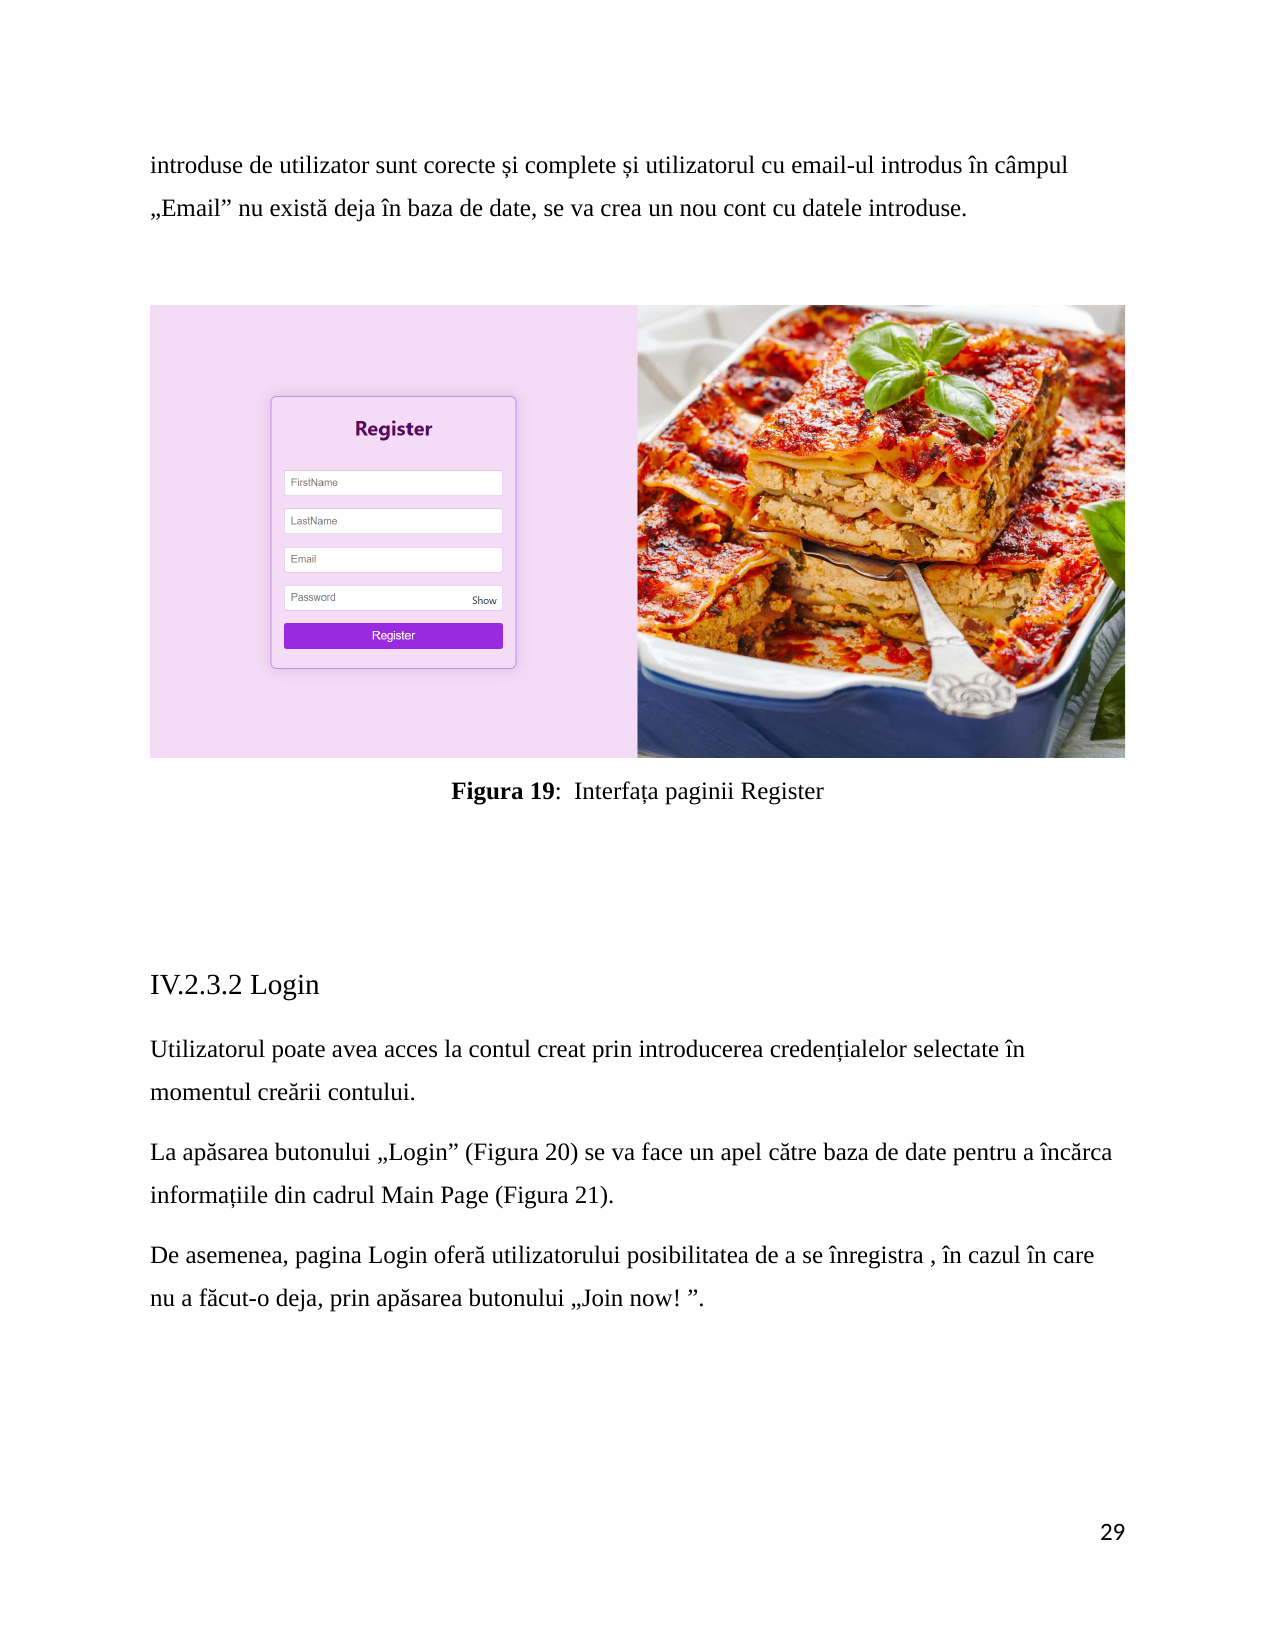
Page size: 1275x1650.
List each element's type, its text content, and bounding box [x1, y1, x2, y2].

text Figura 19: Interfața paginii Register [150, 776, 1125, 805]
text IV.2.3.2 Login [150, 967, 1125, 1001]
text De asemenea, pagina Login oferă utilizatorului posibilitatea de a se înregistra , în cazul în care nu a făcut-o deja, prin apăsarea butonului „Join now! ”. [150, 1240, 1125, 1312]
text introduse de utilizator sunt corecte și complete și utilizatorul cu email-ul introdus în câmpul „Email” nu există deja în baza de date, se va crea un nou cont cu datele introduse. [150, 150, 1125, 222]
text La apăsarea butonului „Login” (Figura 20) se va face un apel către baza de date pentru a încărca informațiile din cadrul Main Page (Figura 21). [150, 1137, 1125, 1209]
picture [150, 305, 1125, 758]
text Utilizatorul poate avea acces la contul creat prin introducerea credențialelor selectate în momentul creării contului. [150, 1034, 1125, 1106]
